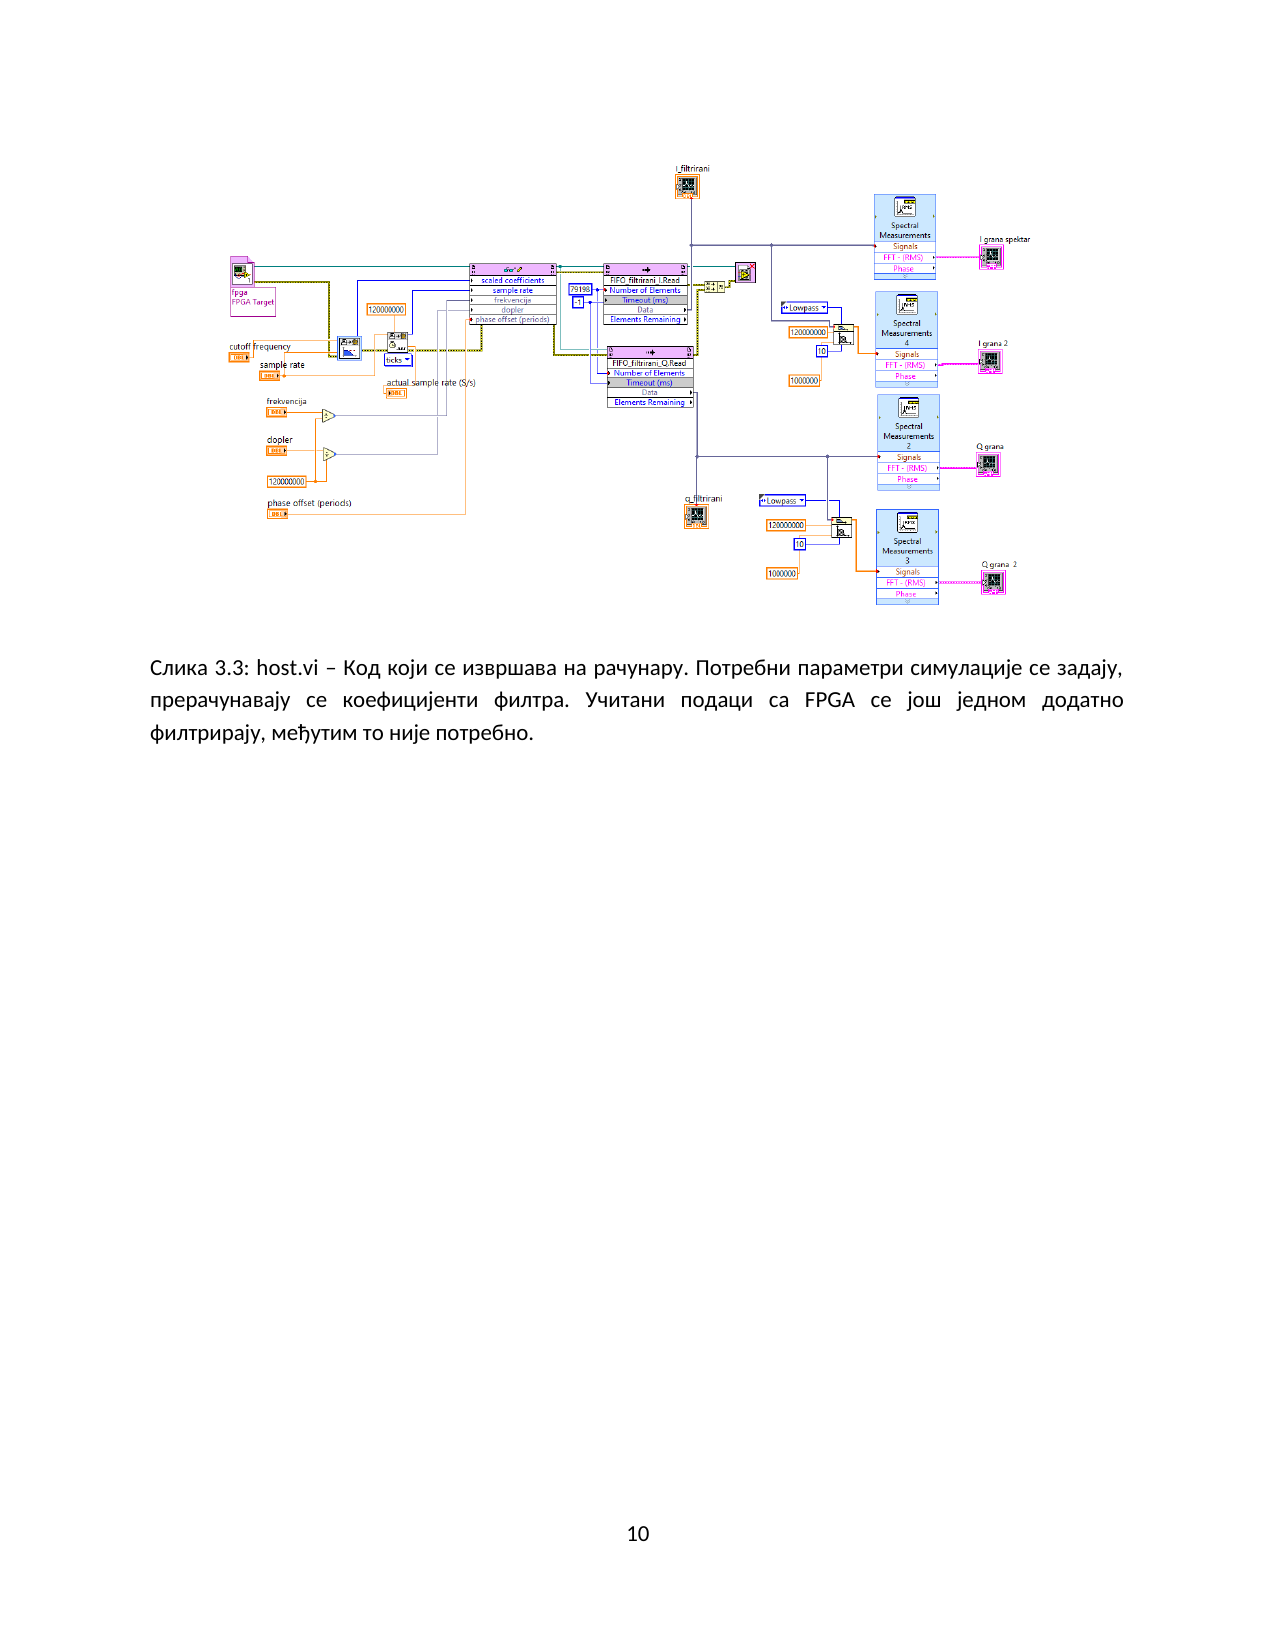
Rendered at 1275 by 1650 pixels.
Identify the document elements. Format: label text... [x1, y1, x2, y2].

picture [206, 150, 1069, 629]
text Слика 3.3: host.vi – Код који се извршава на рачунару. Потребни параметри симулације се задају, прерачунавају се коефицијенти филтра. Учитани подаци са FPGA се још једном додатно филтрирају, међутим то није потребно. [150, 653, 1125, 746]
